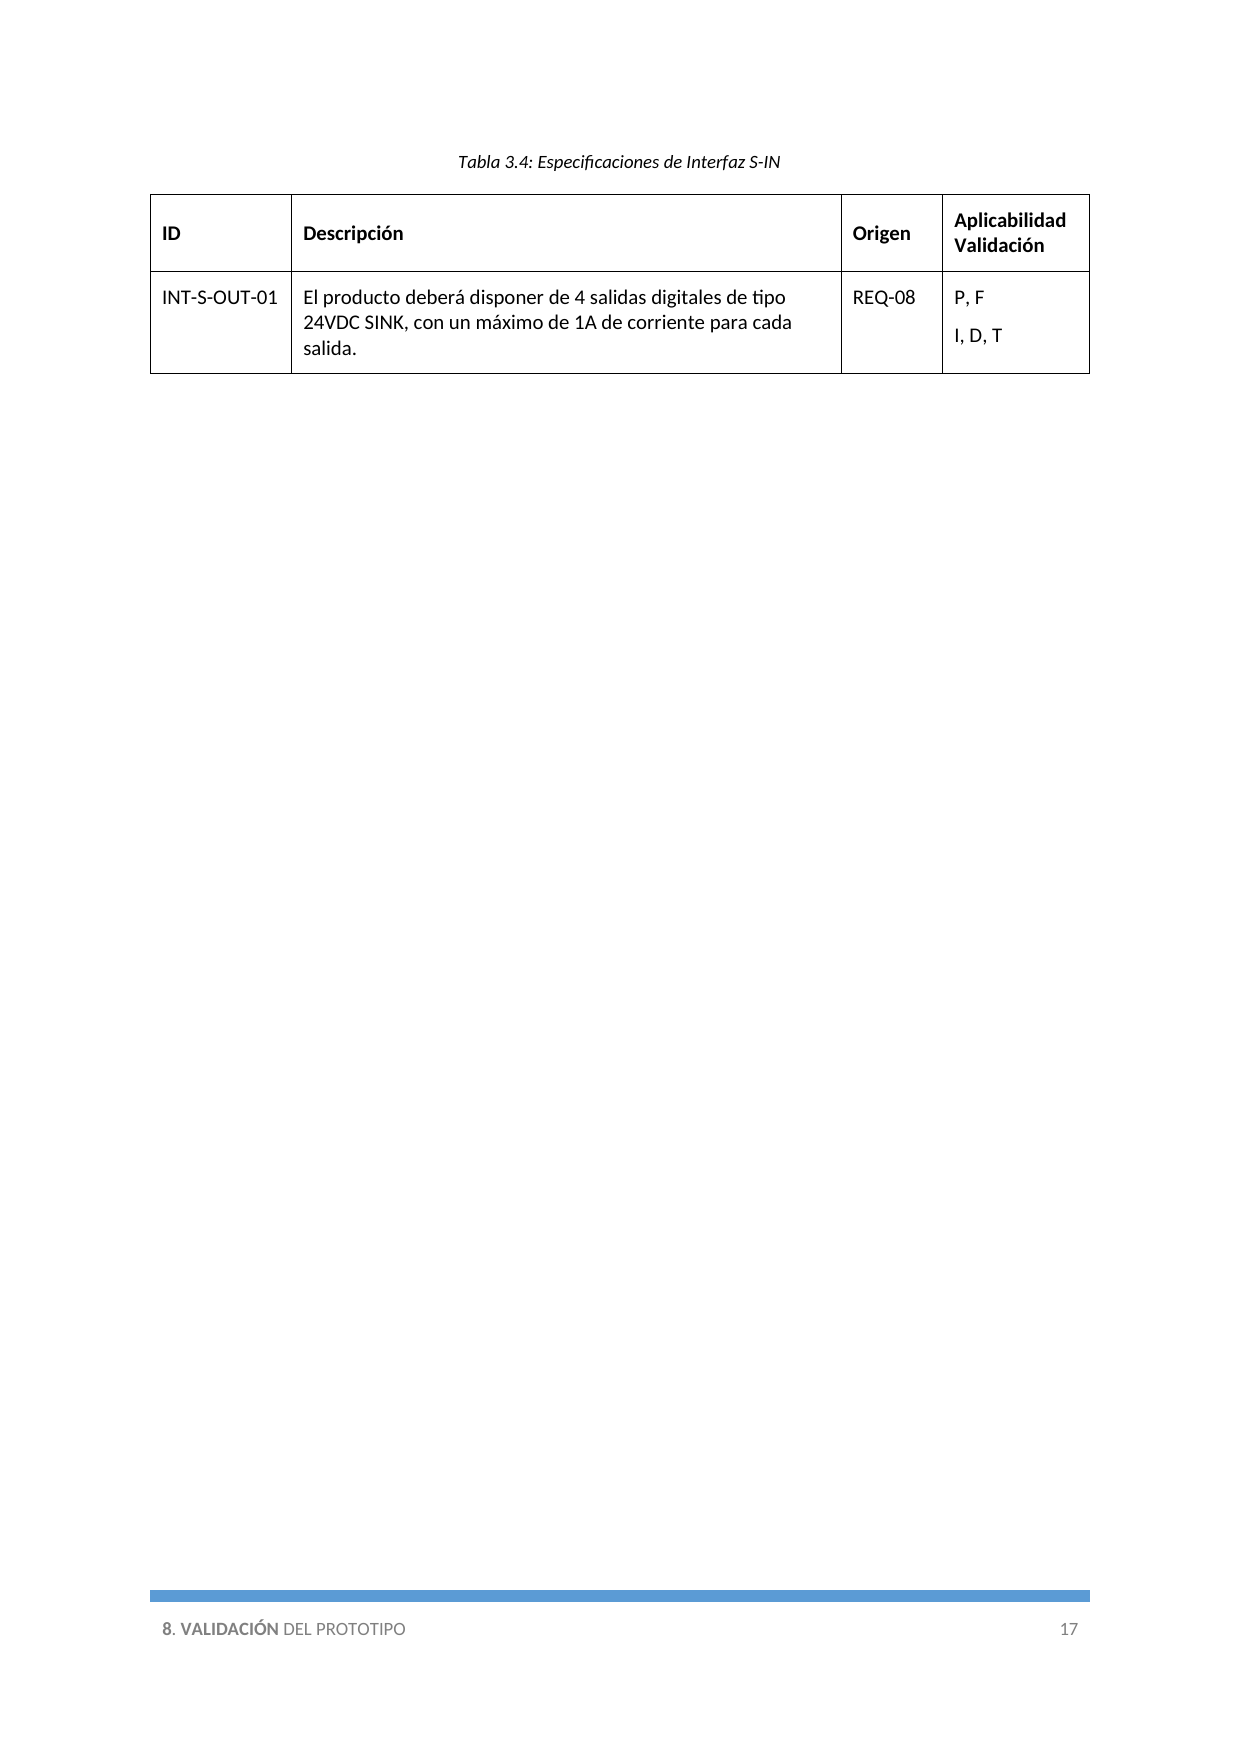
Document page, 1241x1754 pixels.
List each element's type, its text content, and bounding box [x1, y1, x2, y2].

table_cell El producto deberá disponer de 4 salidas digitales de tipo 24VDC SINK, con un máximo de 1A de corriente para cada salida. [292, 272, 841, 373]
table_cell INT-S-OUT-01 [151, 272, 291, 373]
table_cell P, F I, D, T [943, 272, 1089, 373]
table_header ID [151, 195, 291, 271]
table_header Descripción [292, 195, 841, 271]
text Tabla 3.4: Especificaciones de Interfaz S-IN [150, 150, 1090, 173]
table_header Aplicabilidad Validación [943, 195, 1089, 271]
table_cell REQ-08 [842, 272, 942, 373]
table_header Origen [842, 195, 942, 271]
